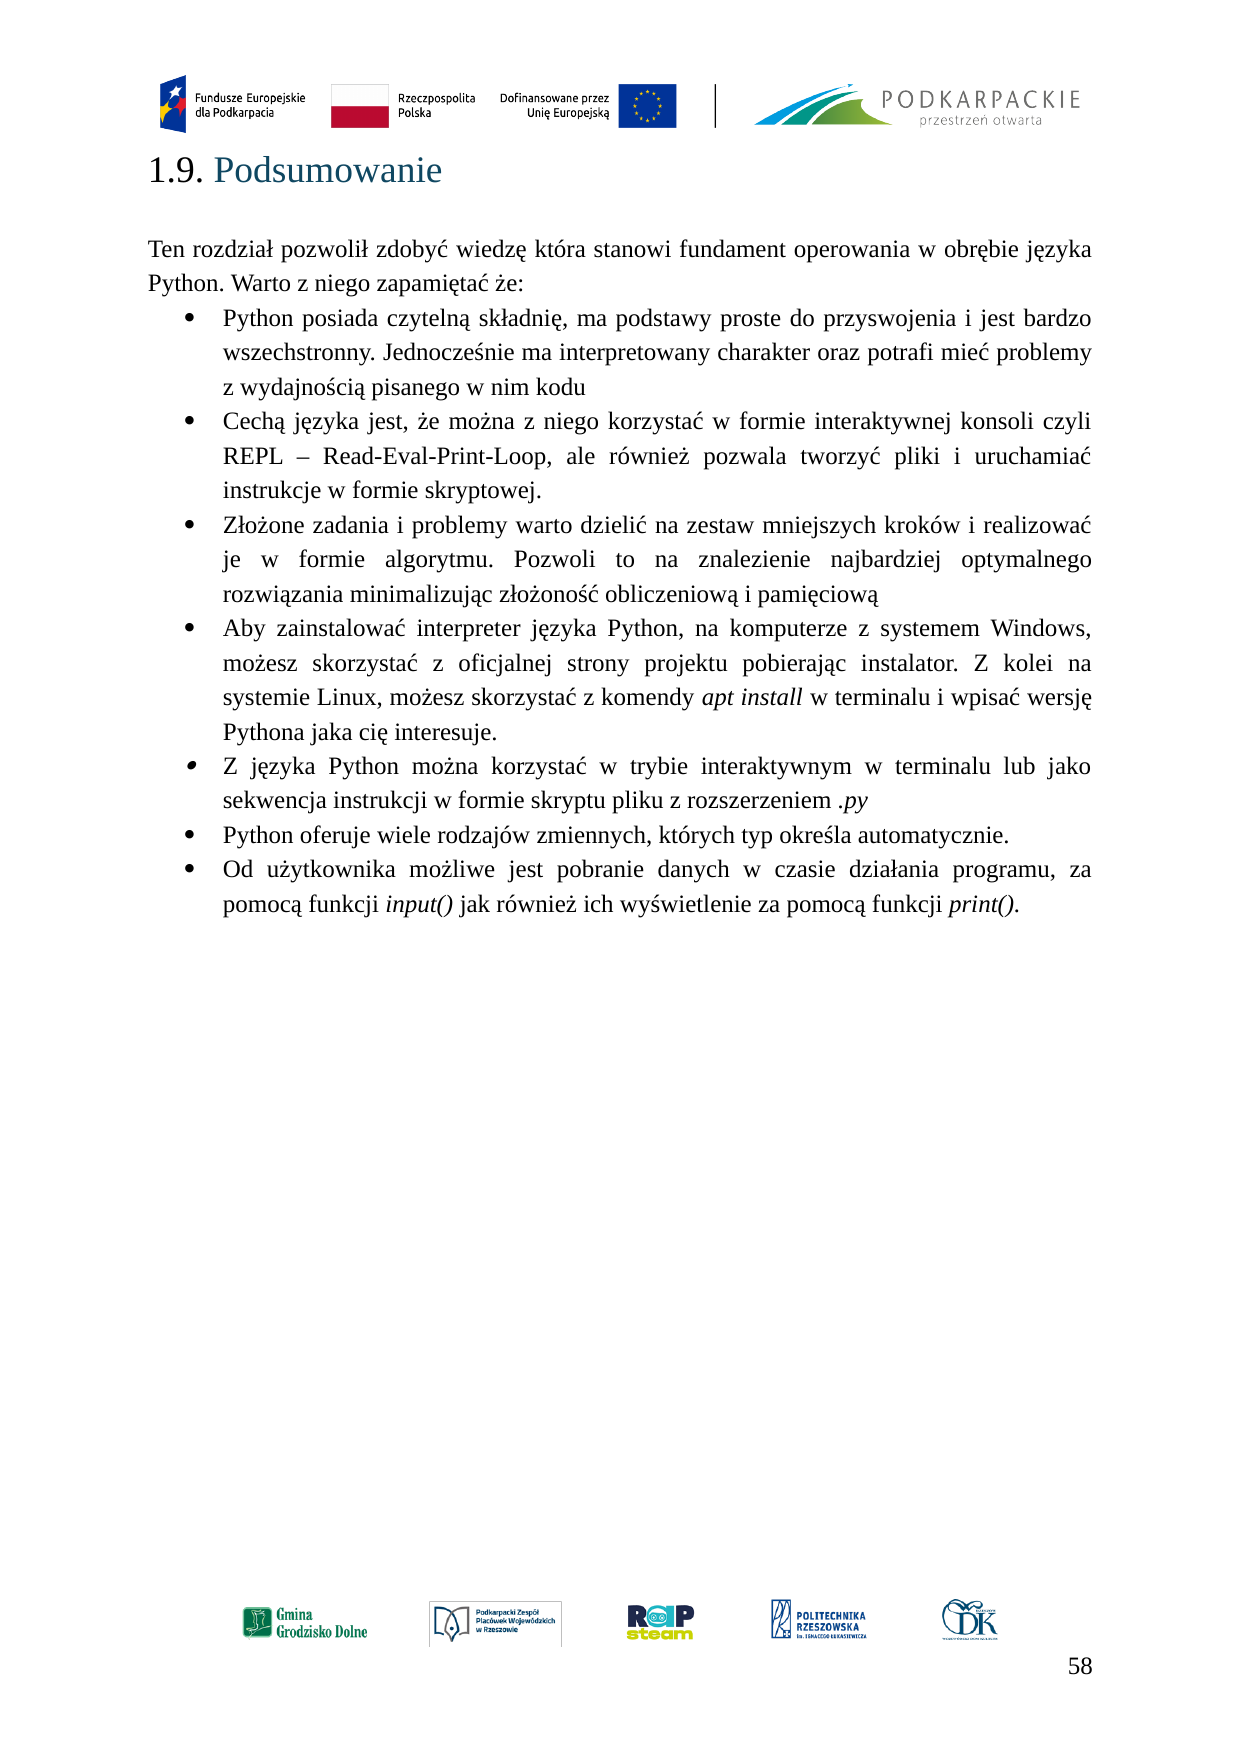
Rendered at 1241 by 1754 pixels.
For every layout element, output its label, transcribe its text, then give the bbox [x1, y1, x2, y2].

list Python oferuje wiele rodzajów zmiennych, których typ określa automatycznie. [185, 820, 1092, 849]
text Ten rozdział pozwolił zdobyć wiedzę która stanowi fundament operowania w obrębie języka Python. Warto z niego zapamiętać że: [148, 234, 1092, 297]
list Złożone zadania i problemy warto dzielić na zestaw mniejszych kroków i realizować je w formie algorytmu. Pozwoli to na znalezienie najbardziej optymalnego rozwiązania minimalizując złożoność obliczeniową i pamięciową [185, 510, 1092, 607]
list Aby zainstalować interpreter języka Python, na komputerze z systemem Windows, możesz skorzystać z oficjalnej strony projektu pobierając instalator. Z kolei na systemie Linux, możesz skorzystać z komendy apt install w terminalu i wpisać wersję Pythona jaka cię interesuje. [185, 613, 1092, 745]
list Od użytkownika możliwe jest pobranie danych w czasie działania programu, za pomocą funkcji input() jak również ich wyświetlenie za pomocą funkcji print(). [185, 854, 1092, 918]
subtitle Podsumowanie [148, 148, 1092, 191]
list Cechą języka jest, że można z niego korzystać w formie interaktywnej konsoli czyli REPL – Read-Eval-Print-Loop, ale również pozwala tworzyć pliki i uruchamiać instrukcje w formie skryptowej. [185, 406, 1092, 504]
list Z języka Python można korzystać w trybie interaktywnym w terminalu lub jako sekwencja instrukcji w formie skryptu pliku z rozszerzeniem .py [185, 751, 1092, 814]
picture [242, 1585, 998, 1652]
list Python posiada czytelną składnię, ma podstawy proste do przyswojenia i jest bardzo wszechstronny. Jednocześnie ma interpretowany charakter oraz potrafi mieć problemy z wydajnością pisanego w nim kodu [185, 303, 1092, 401]
picture [147, 60, 1093, 148]
